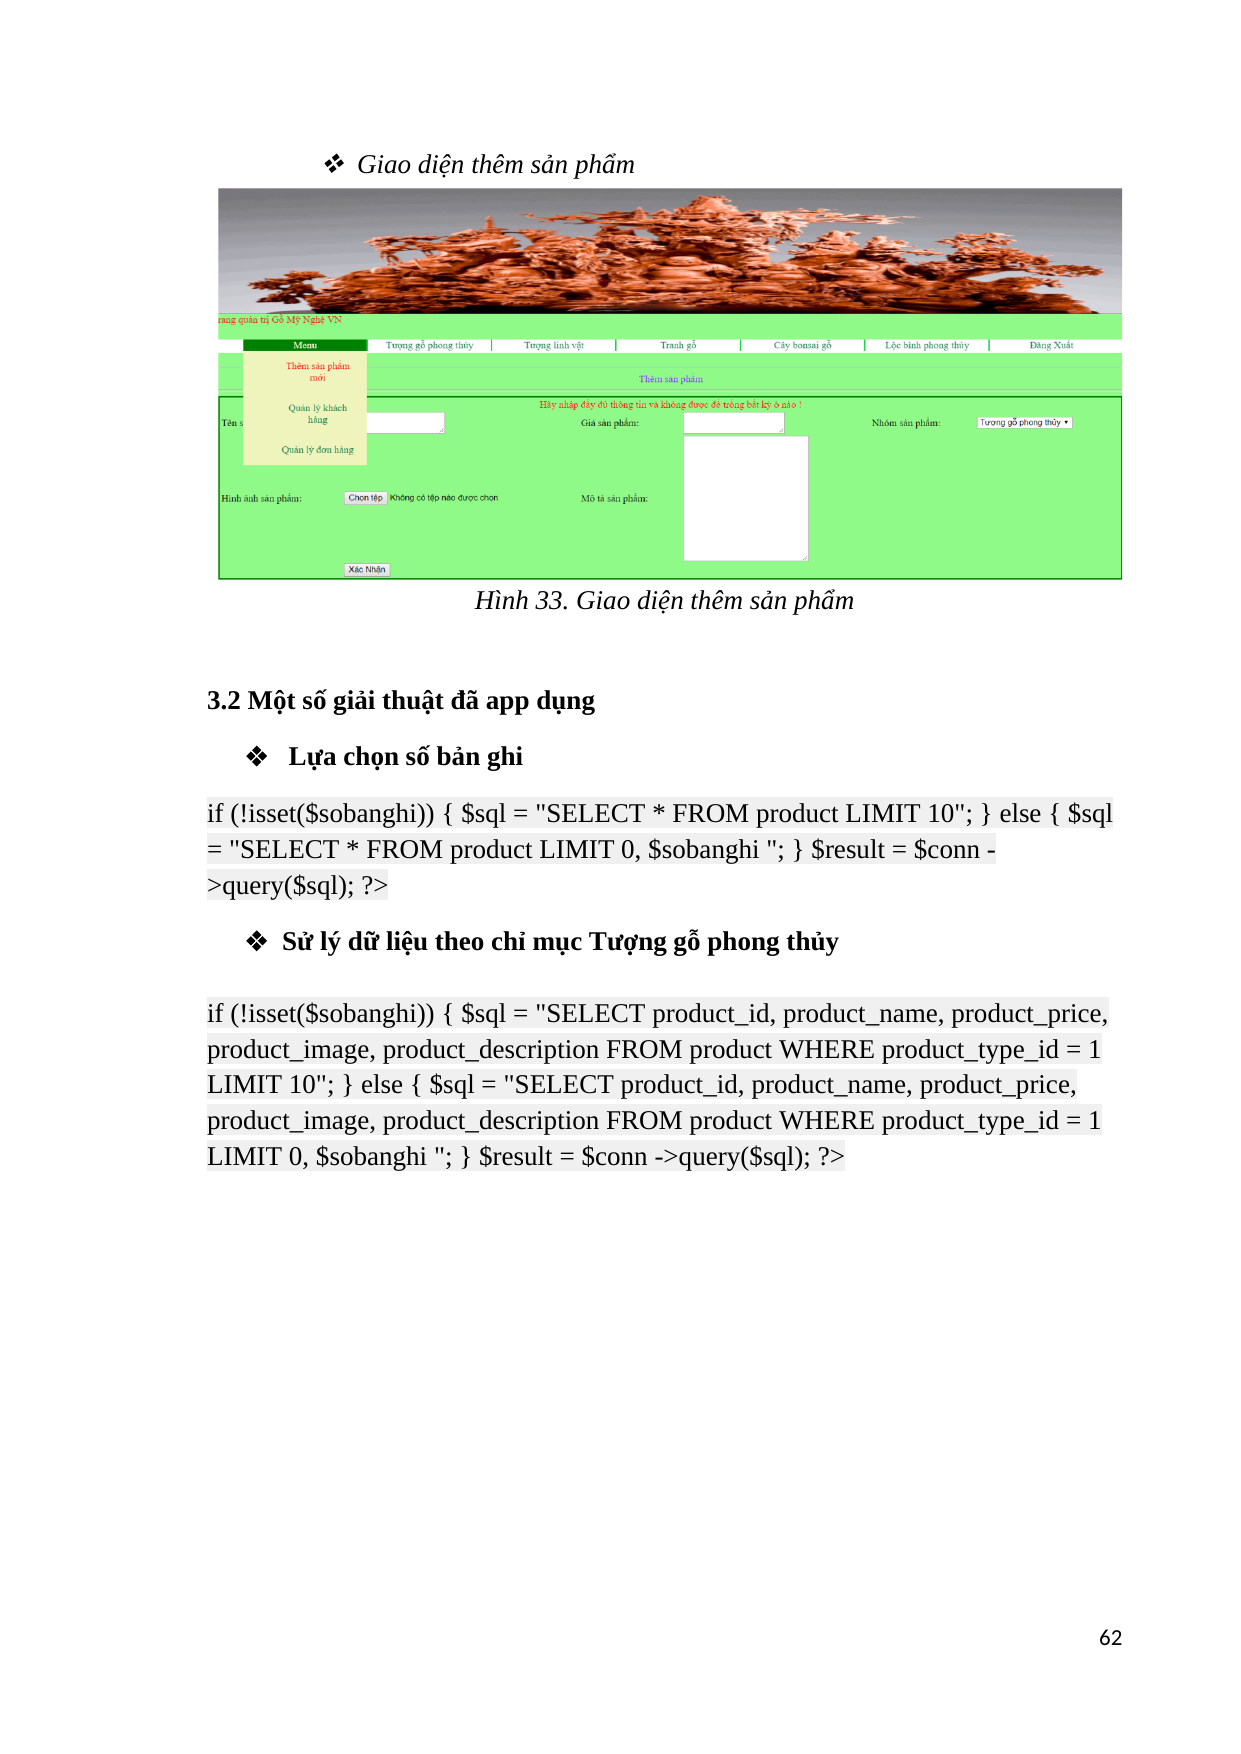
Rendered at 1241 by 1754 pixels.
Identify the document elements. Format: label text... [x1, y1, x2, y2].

text if (!isset($sobanghi)) { $sql = "SELECT * FROM product LIMIT 10"; } else { $sql = "SELECT * FROM product LIMIT 0, $sobanghi "; } $result = $conn ->query($sql); ?> [207, 797, 1122, 900]
list Lựa chọn số bản ghi [244, 741, 1122, 772]
list if (!isset($sobanghi)) { $sql = "SELECT product_id, product_name, product_price, product_image, product_description FROM product WHERE product_type_id = 1 LIMIT 10"; } else { $sql = "SELECT product_id, product_name, product_price, product_image, product_description FROM product WHERE product_type_id = 1 LIMIT 0, $sobanghi "; } $result = $conn ->query($sql); ?> [207, 997, 1122, 1171]
text 3.2 Một số giải thuật đã app dụng [207, 684, 1122, 715]
list Hình 33. Giao diện thêm sản phẩm [207, 584, 1122, 615]
list Giao diện thêm sản phẩm [319, 148, 1122, 179]
picture [206, 183, 1123, 580]
list Sử lý dữ liệu theo chỉ mục Tượng gỗ phong thủy [244, 925, 1122, 957]
